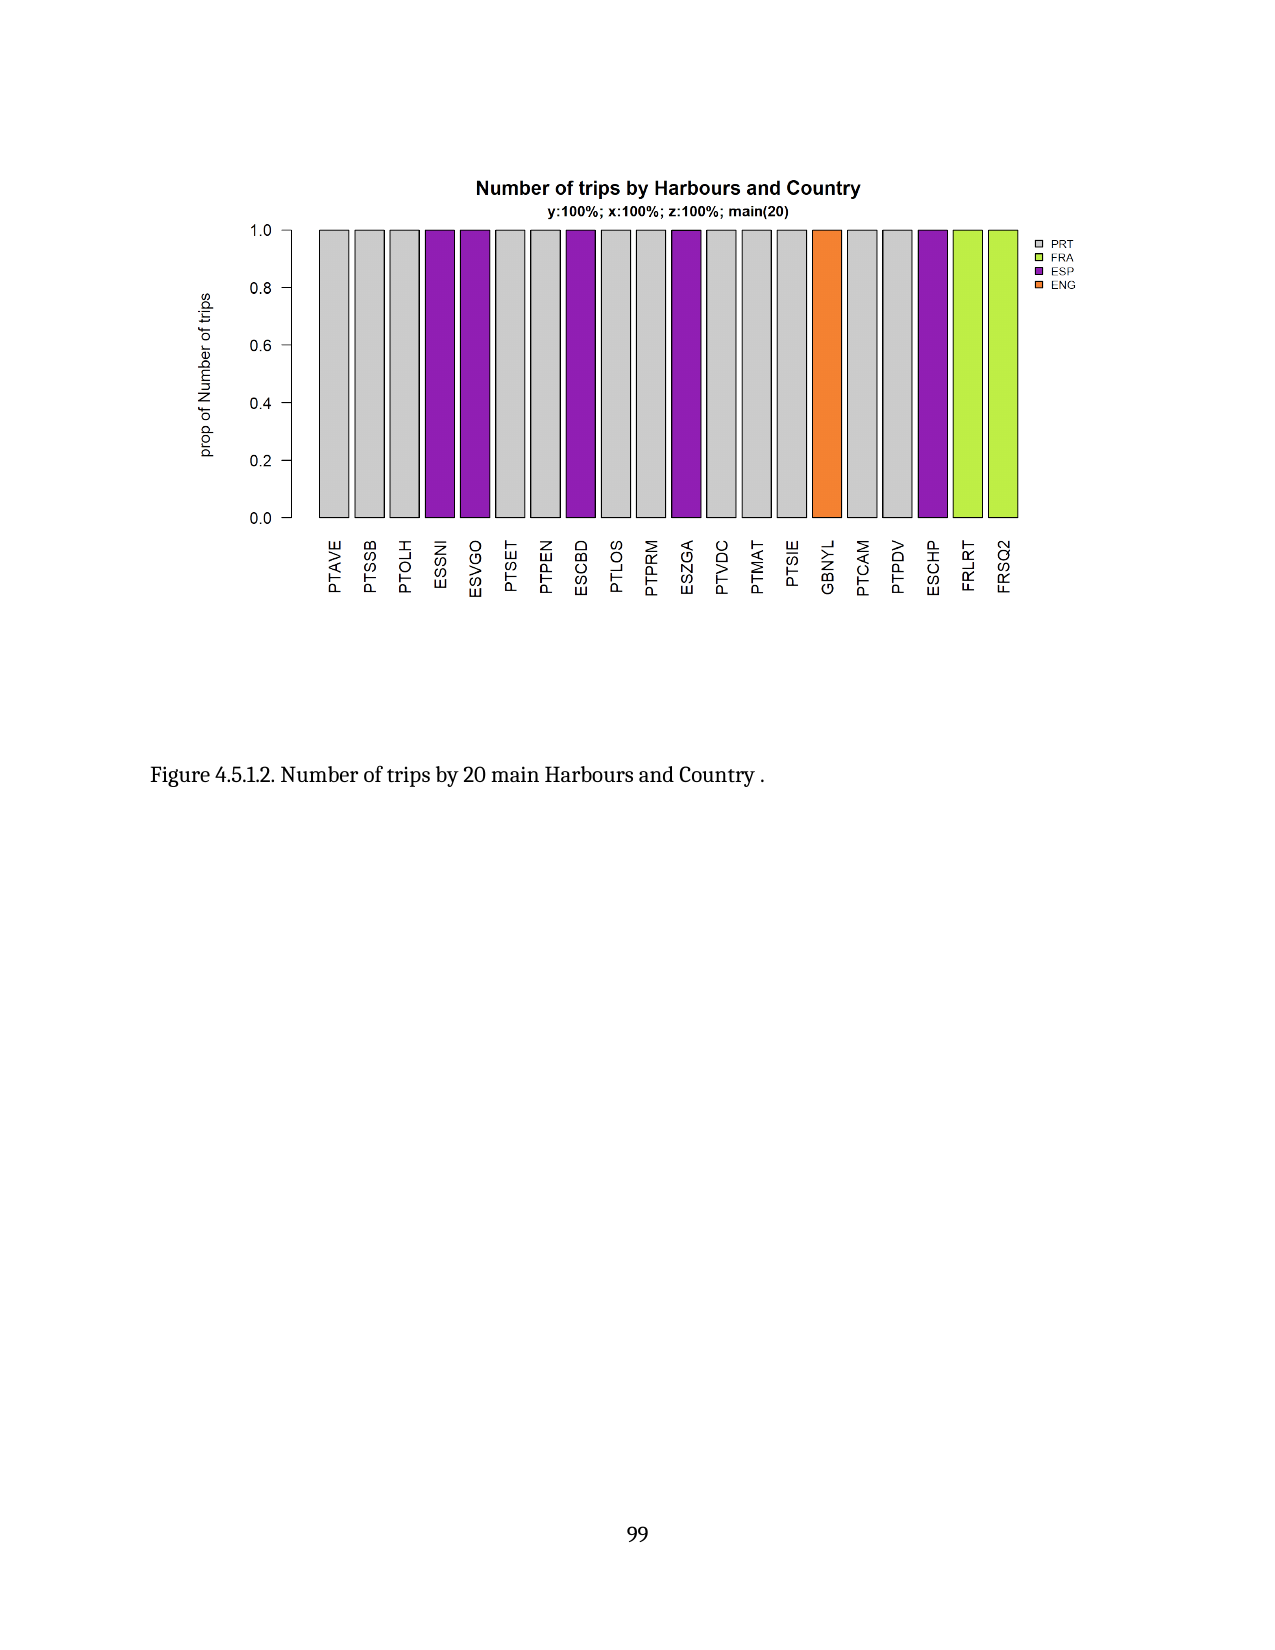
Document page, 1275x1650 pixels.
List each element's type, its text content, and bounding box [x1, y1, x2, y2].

picture [150, 150, 1125, 760]
text Figure 4.5.1.2. Number of trips by 20 main Harbours and Country . [150, 760, 1125, 788]
